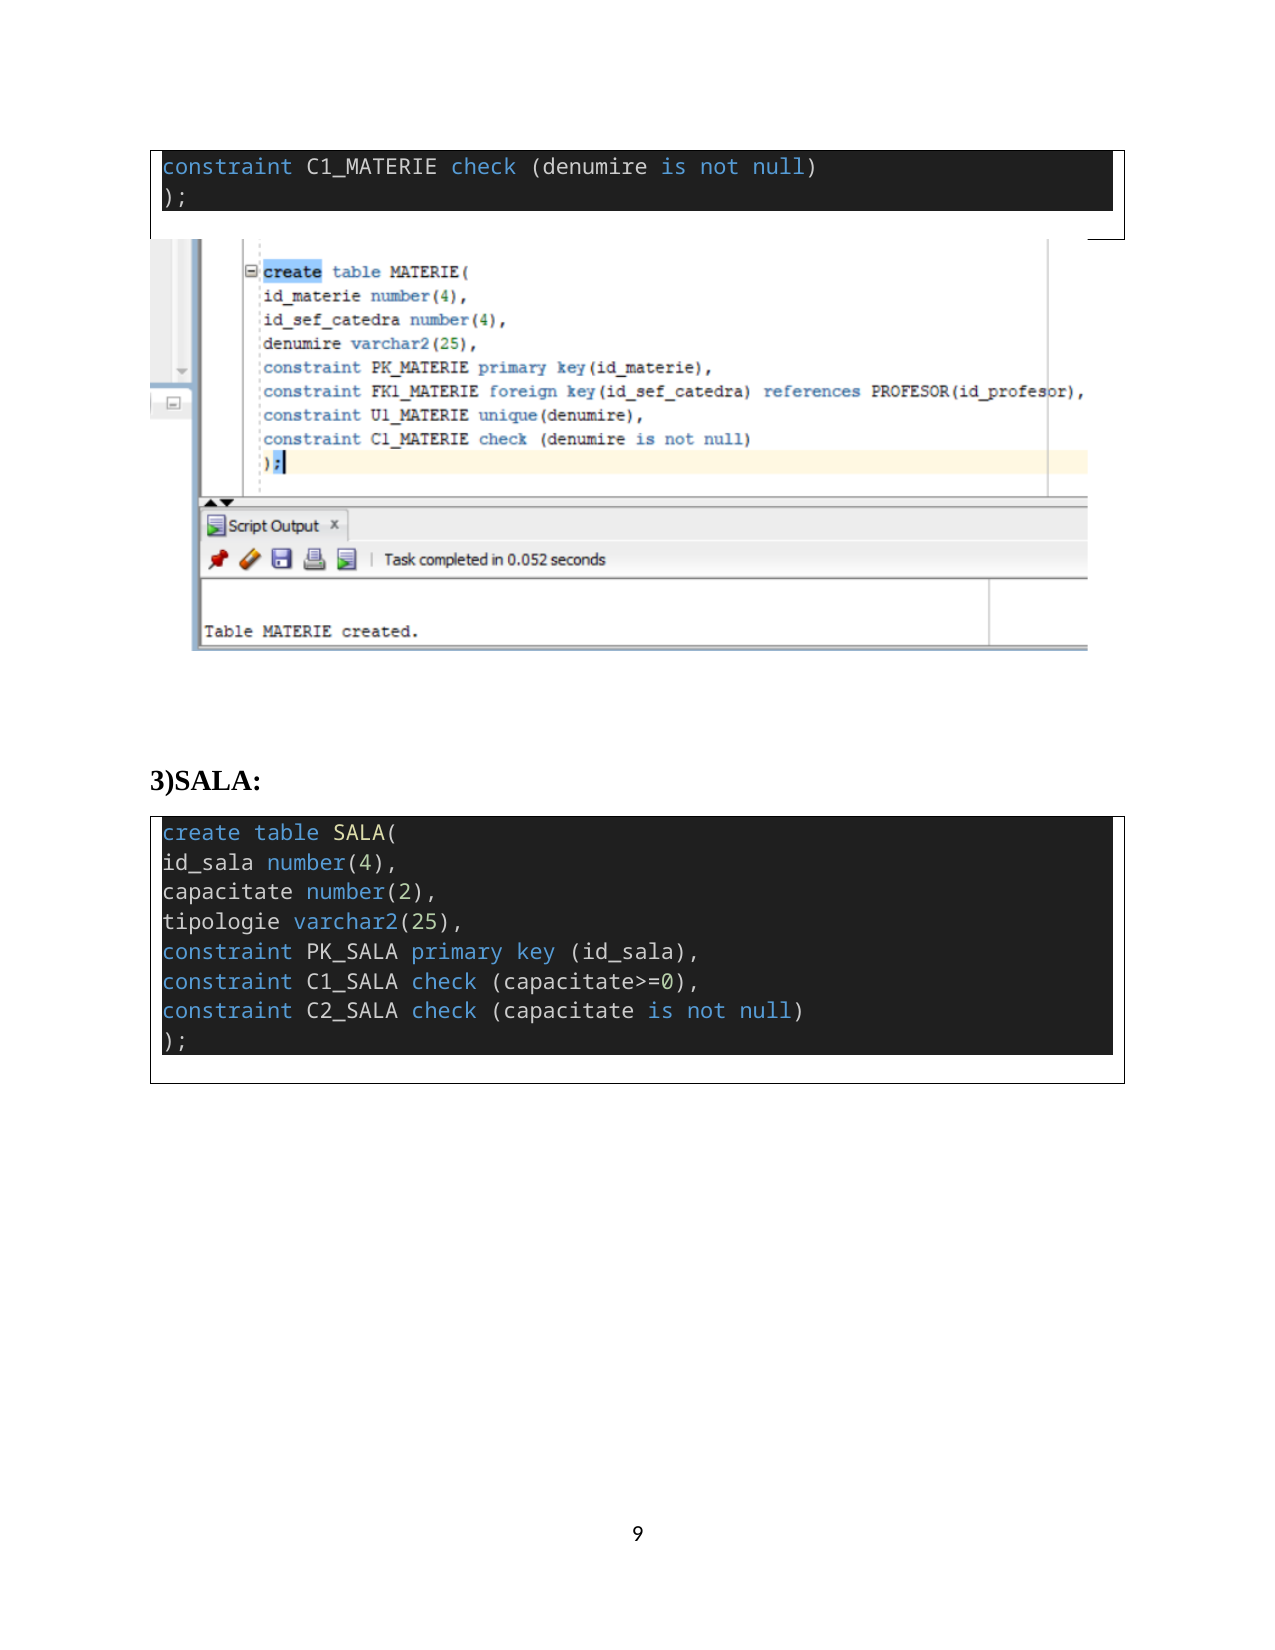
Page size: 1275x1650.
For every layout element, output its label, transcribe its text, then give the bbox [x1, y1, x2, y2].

text 3)SALA: [150, 763, 1125, 796]
picture [150, 239, 1088, 651]
table_header create table SALA( id_sala number(4), capacitate number(2), tipologie varchar2(25), constraint PK_SALA primary key (id_sala), constraint C1_SALA check (capacitate>=0), constraint C2_SALA check (capacitate is not null) ); [151, 817, 1124, 1083]
